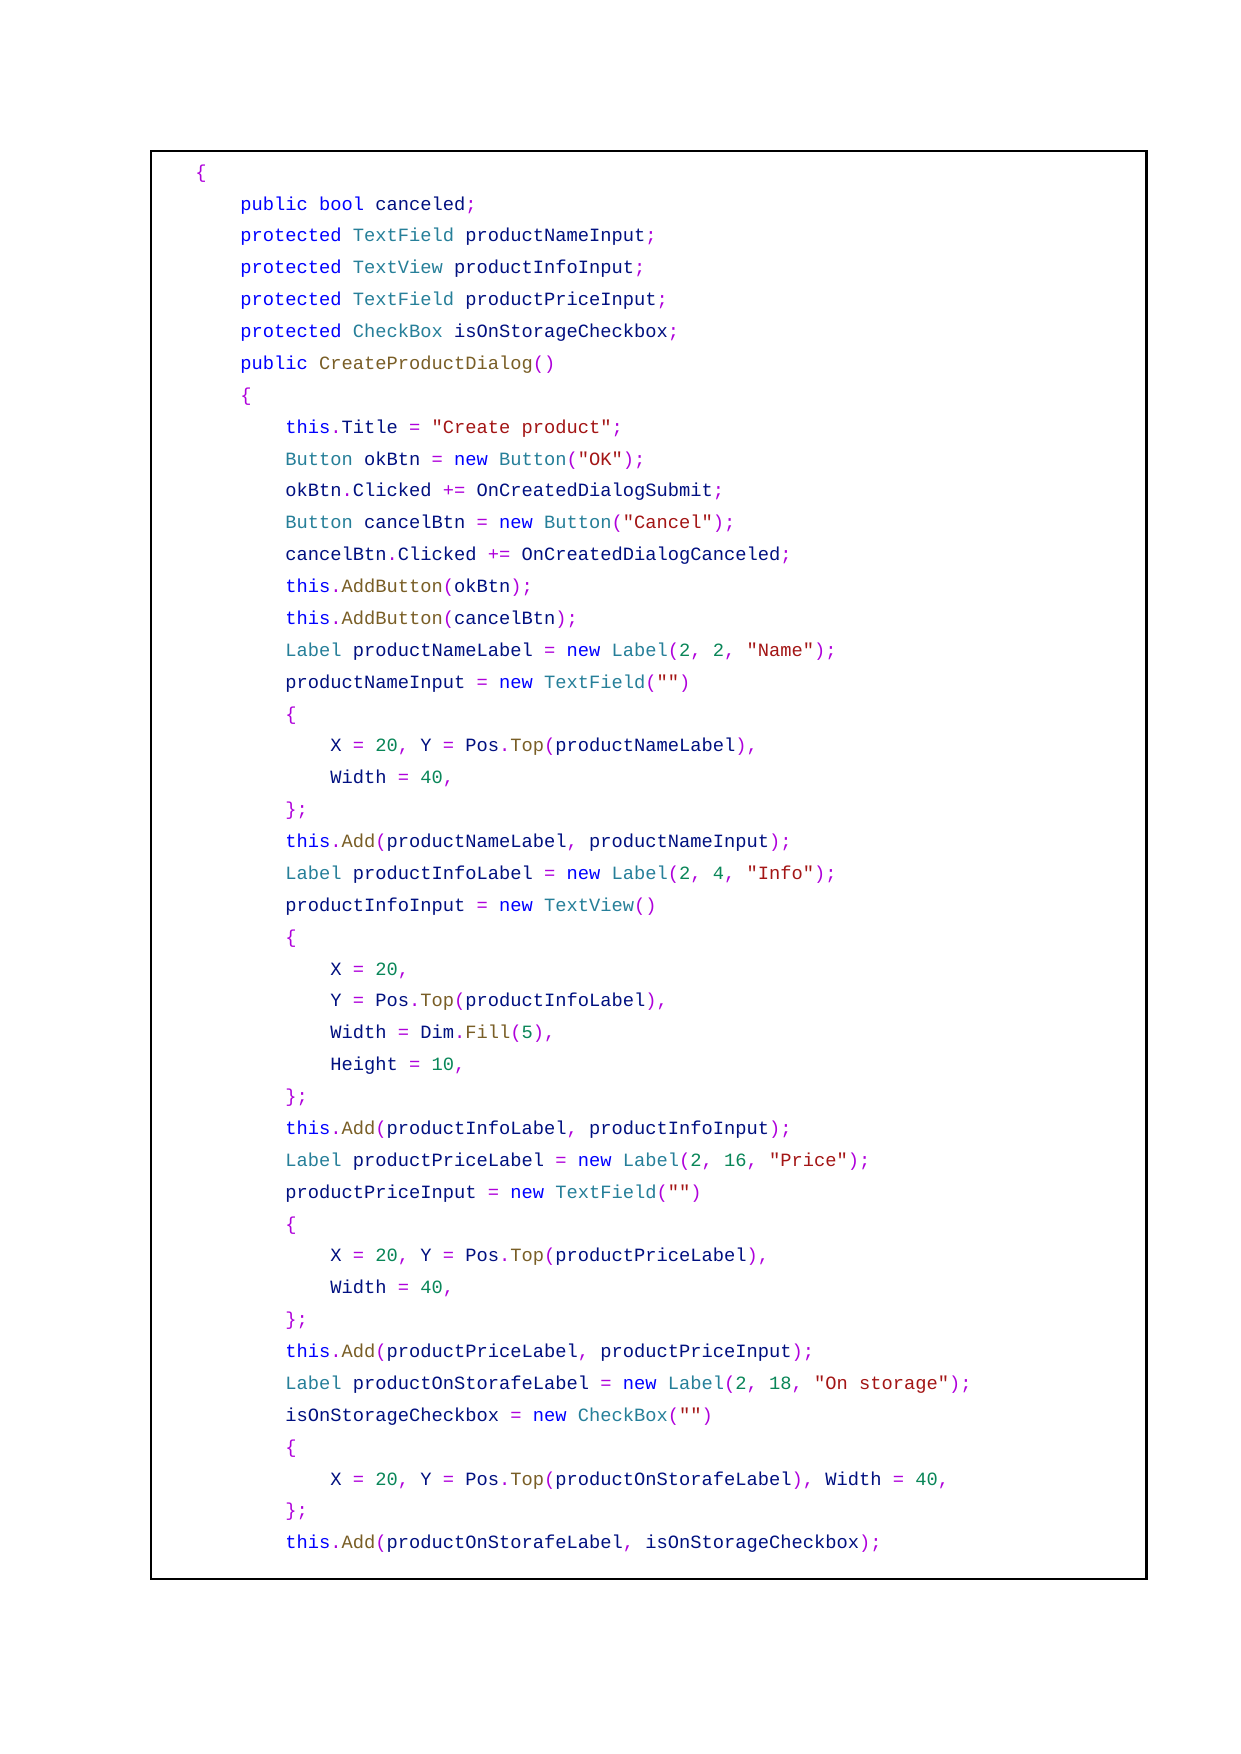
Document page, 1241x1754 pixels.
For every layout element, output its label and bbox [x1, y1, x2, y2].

table_cell [152, 152, 1145, 1578]
